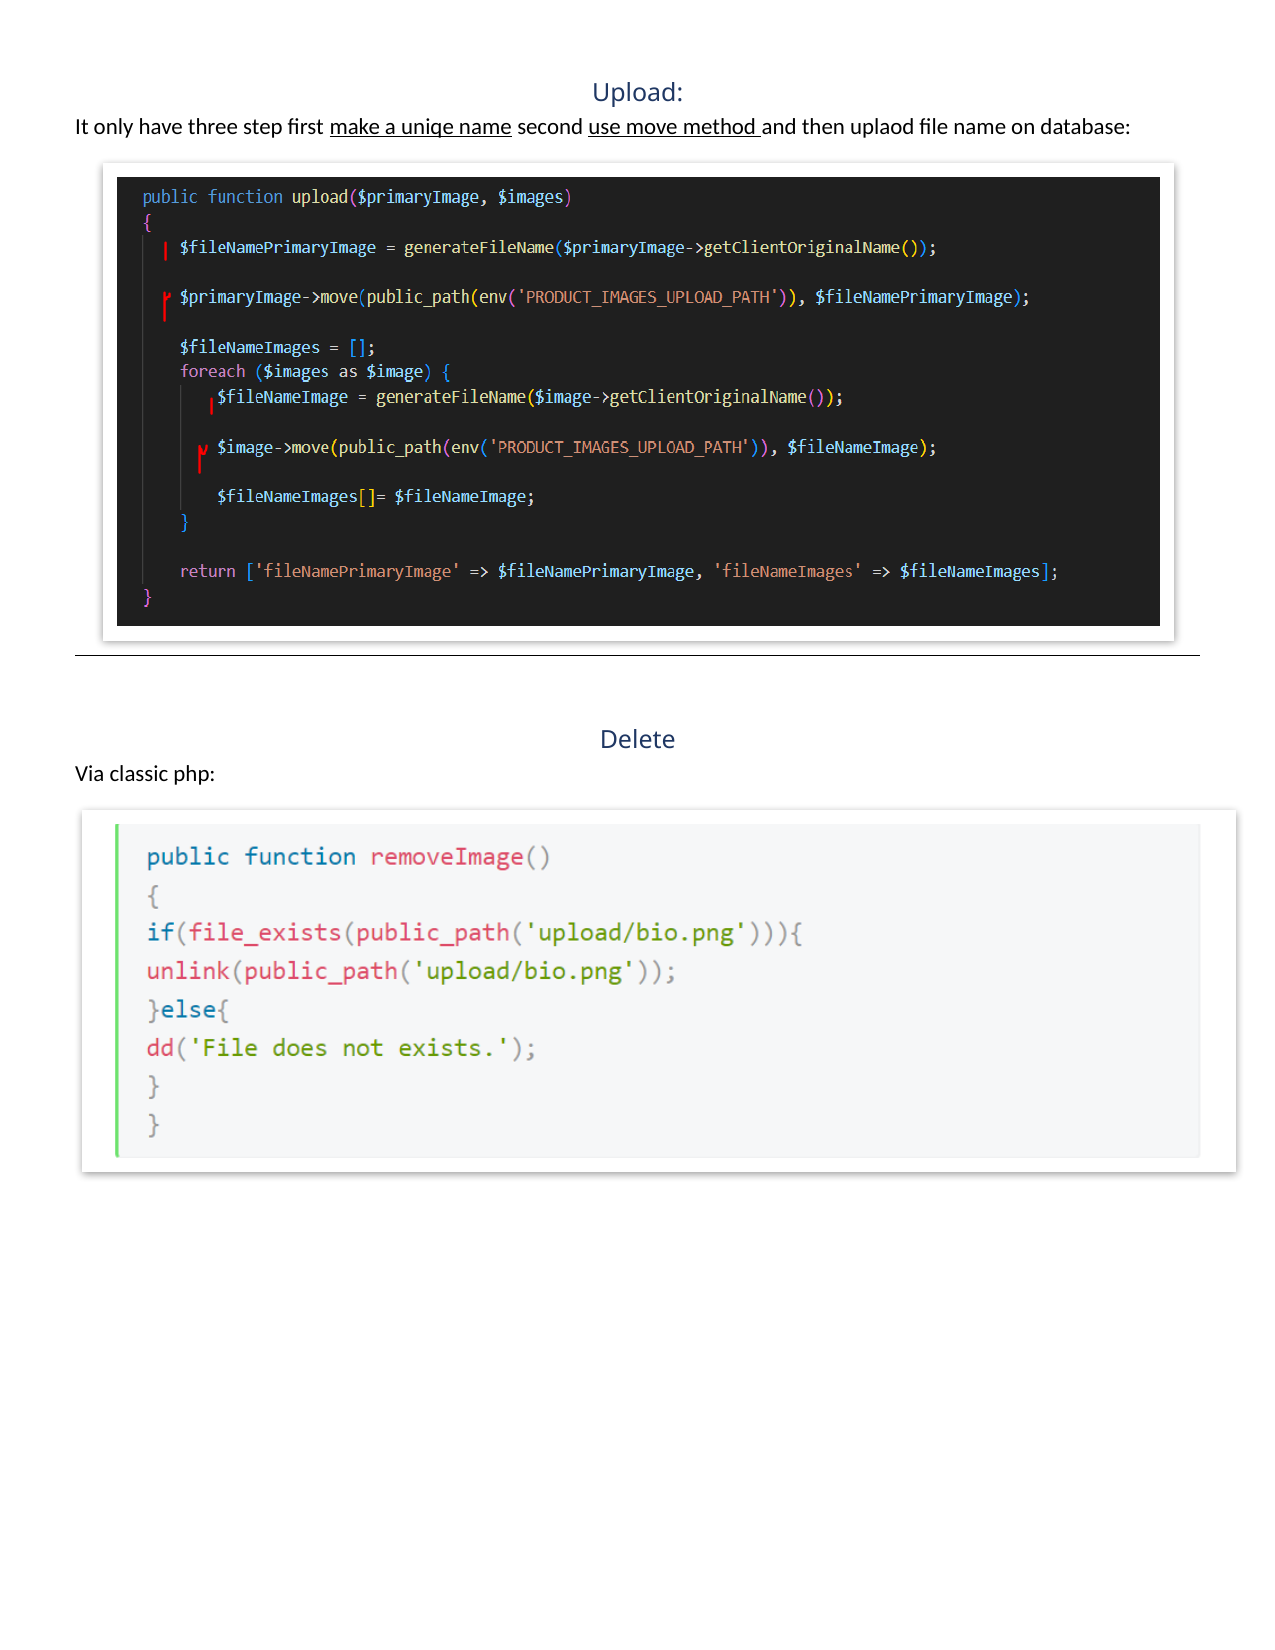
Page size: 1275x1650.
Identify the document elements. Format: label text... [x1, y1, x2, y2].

subtitle Upload: [75, 75, 1200, 109]
text Via classic php: [75, 759, 1200, 787]
text It only have three step first make a uniqe name second use move method and then uplaod file name on database: [75, 112, 1200, 140]
subtitle Delete [75, 722, 1200, 756]
picture [117, 177, 1160, 626]
picture [97, 824, 1222, 1158]
